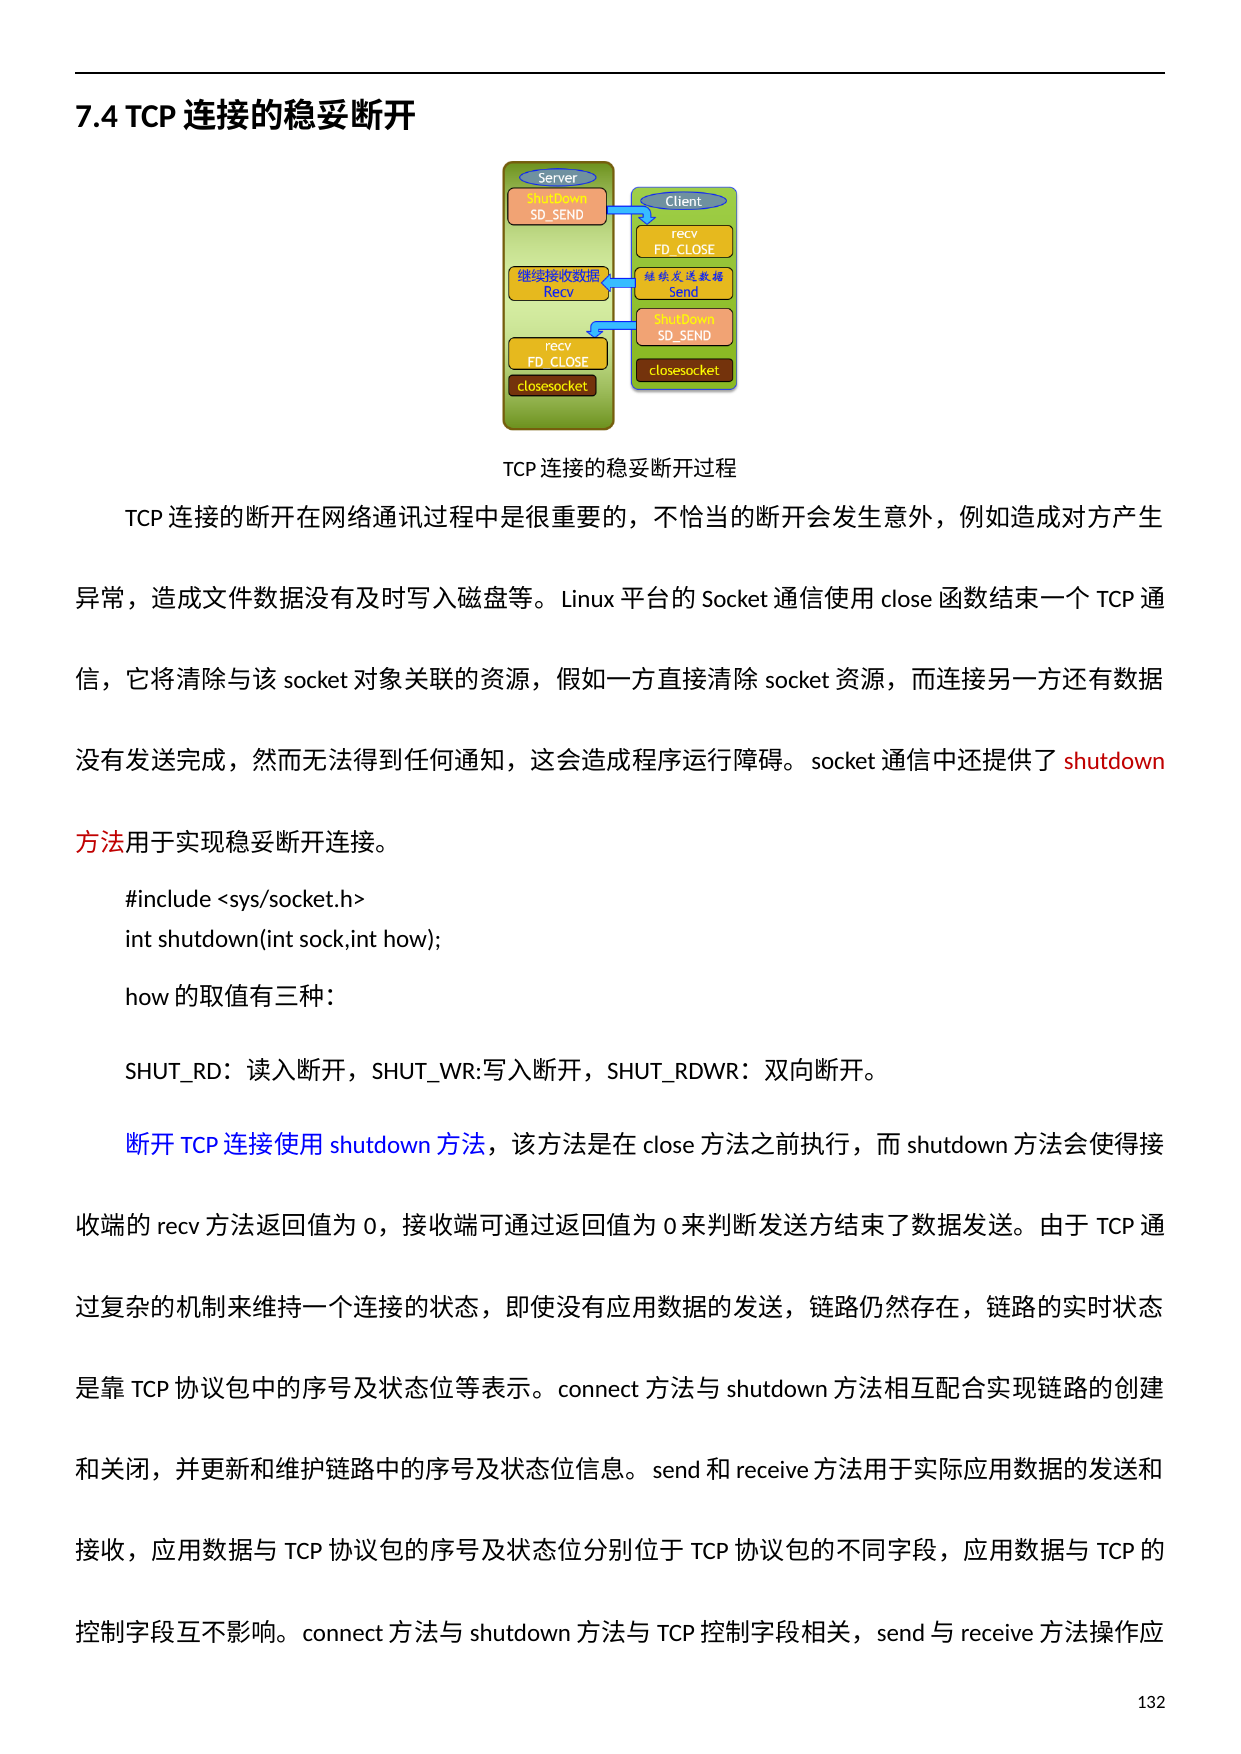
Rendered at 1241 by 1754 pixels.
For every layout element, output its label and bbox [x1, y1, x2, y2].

picture [498, 157, 743, 433]
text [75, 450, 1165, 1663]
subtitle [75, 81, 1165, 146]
